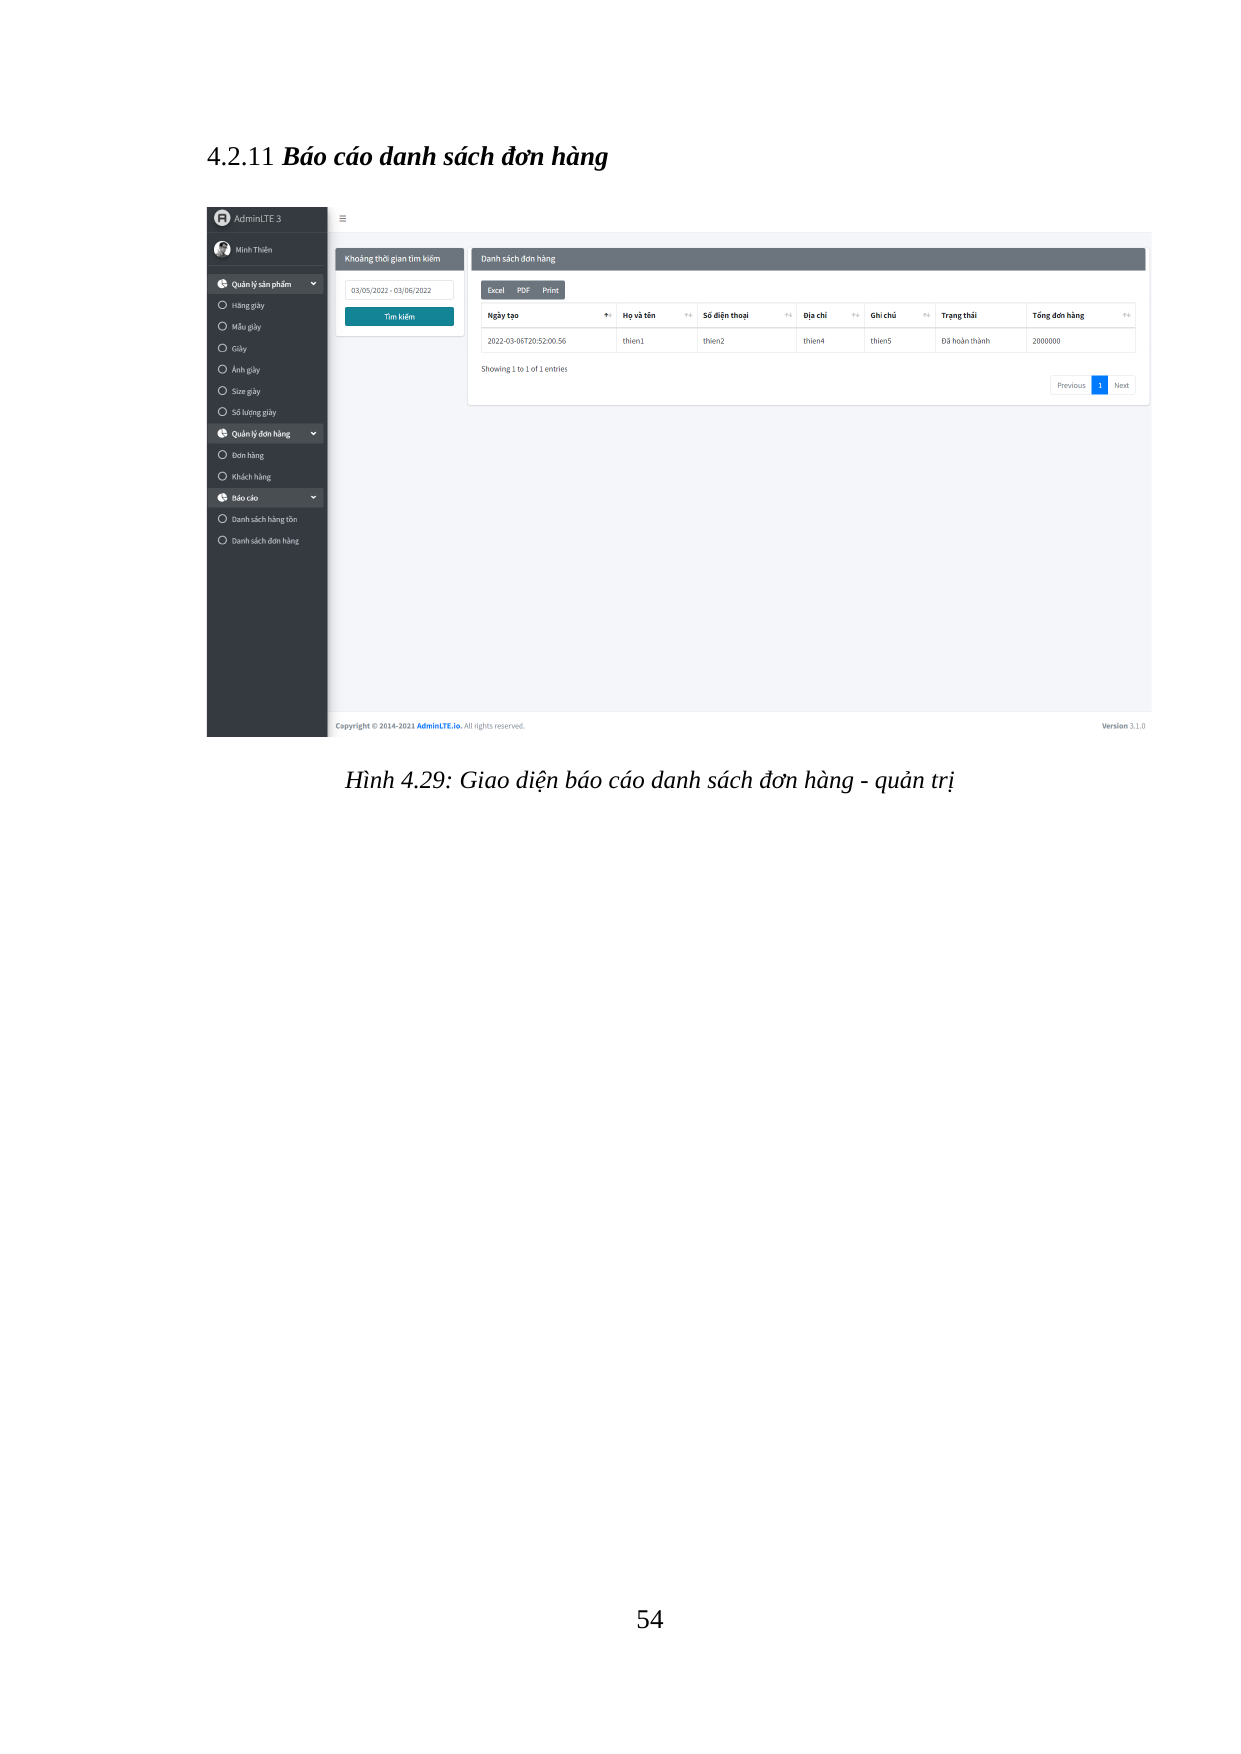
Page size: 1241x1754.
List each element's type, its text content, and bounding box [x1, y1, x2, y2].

text Hình 4.29: Giao diện báo cáo danh sách đơn hàng - quản trị [207, 765, 1092, 793]
list Báo cáo danh sách đơn hàng [207, 140, 1092, 171]
picture [206, 207, 1152, 737]
